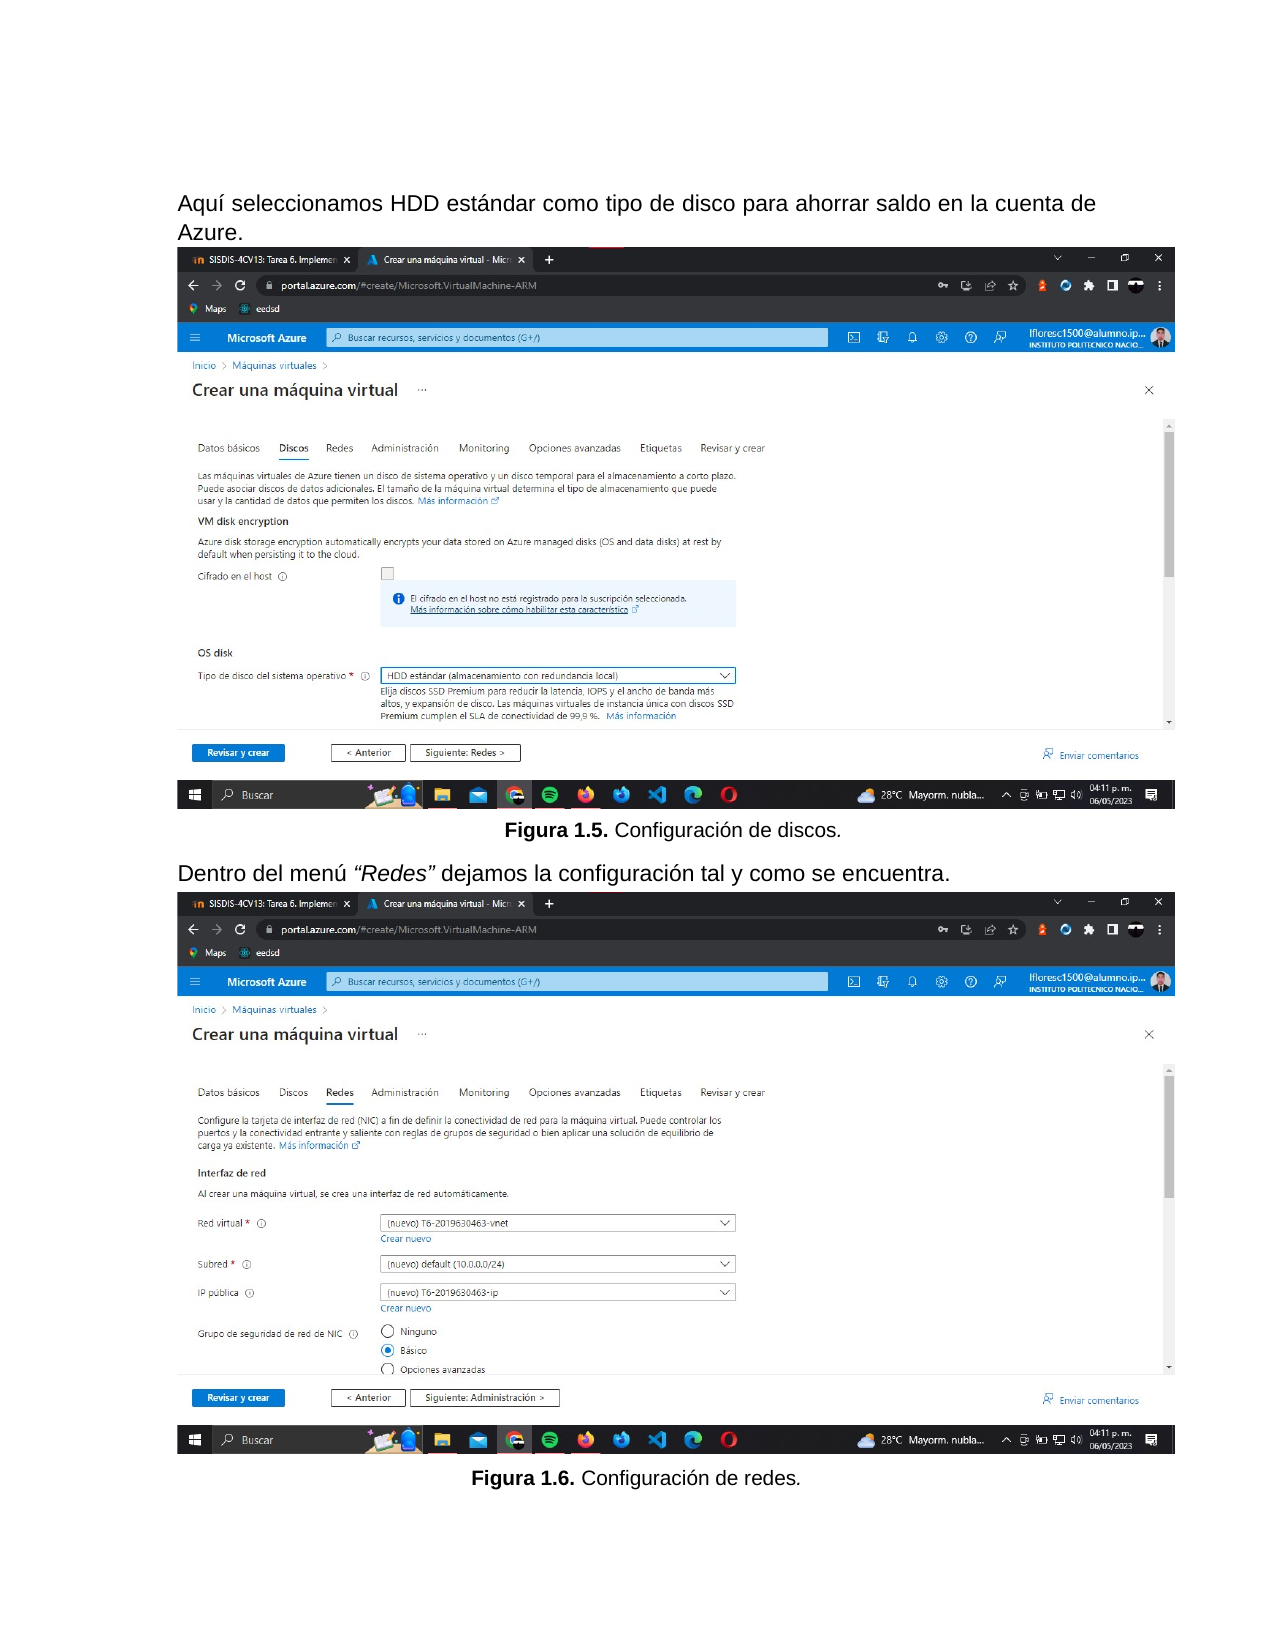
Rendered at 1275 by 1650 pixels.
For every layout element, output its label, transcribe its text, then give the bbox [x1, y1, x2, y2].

text Dentro del menú “Redes” dejamos la configuración tal y como se encuentra. [177, 860, 1098, 887]
picture [177, 247, 1175, 809]
picture [177, 892, 1175, 1454]
text Aquí seleccionamos HDD estándar como tipo de disco para ahorrar saldo en la cuenta de Azure. [177, 190, 1098, 245]
text Figura 1.6. Configuración de redes. [177, 1466, 1098, 1490]
text Figura 1.5. Configuración de discos. [177, 817, 1098, 841]
